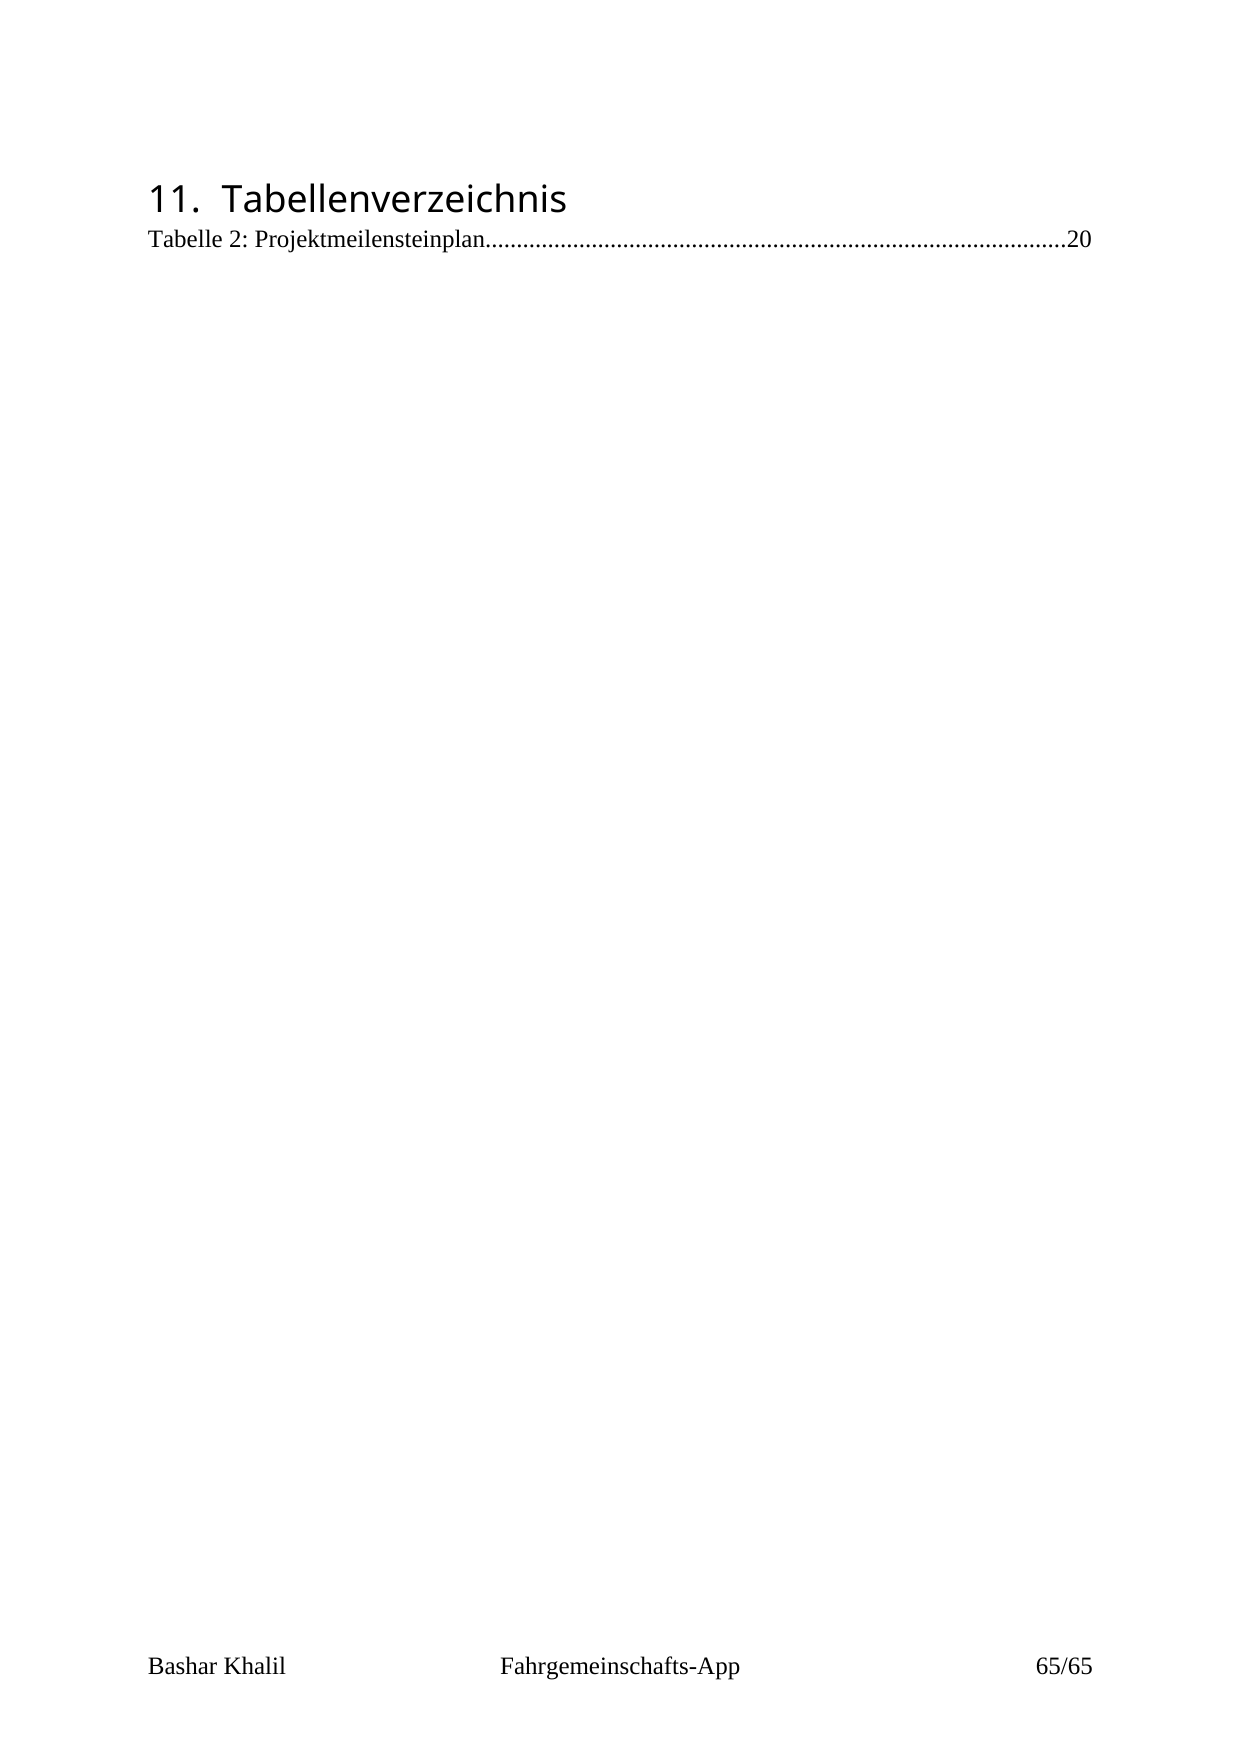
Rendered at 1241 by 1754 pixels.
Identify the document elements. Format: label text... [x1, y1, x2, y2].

subtitle Tabellenverzeichnis [148, 173, 1093, 224]
text Tabelle 2: Projektmeilensteinplan 20 [148, 224, 1093, 252]
